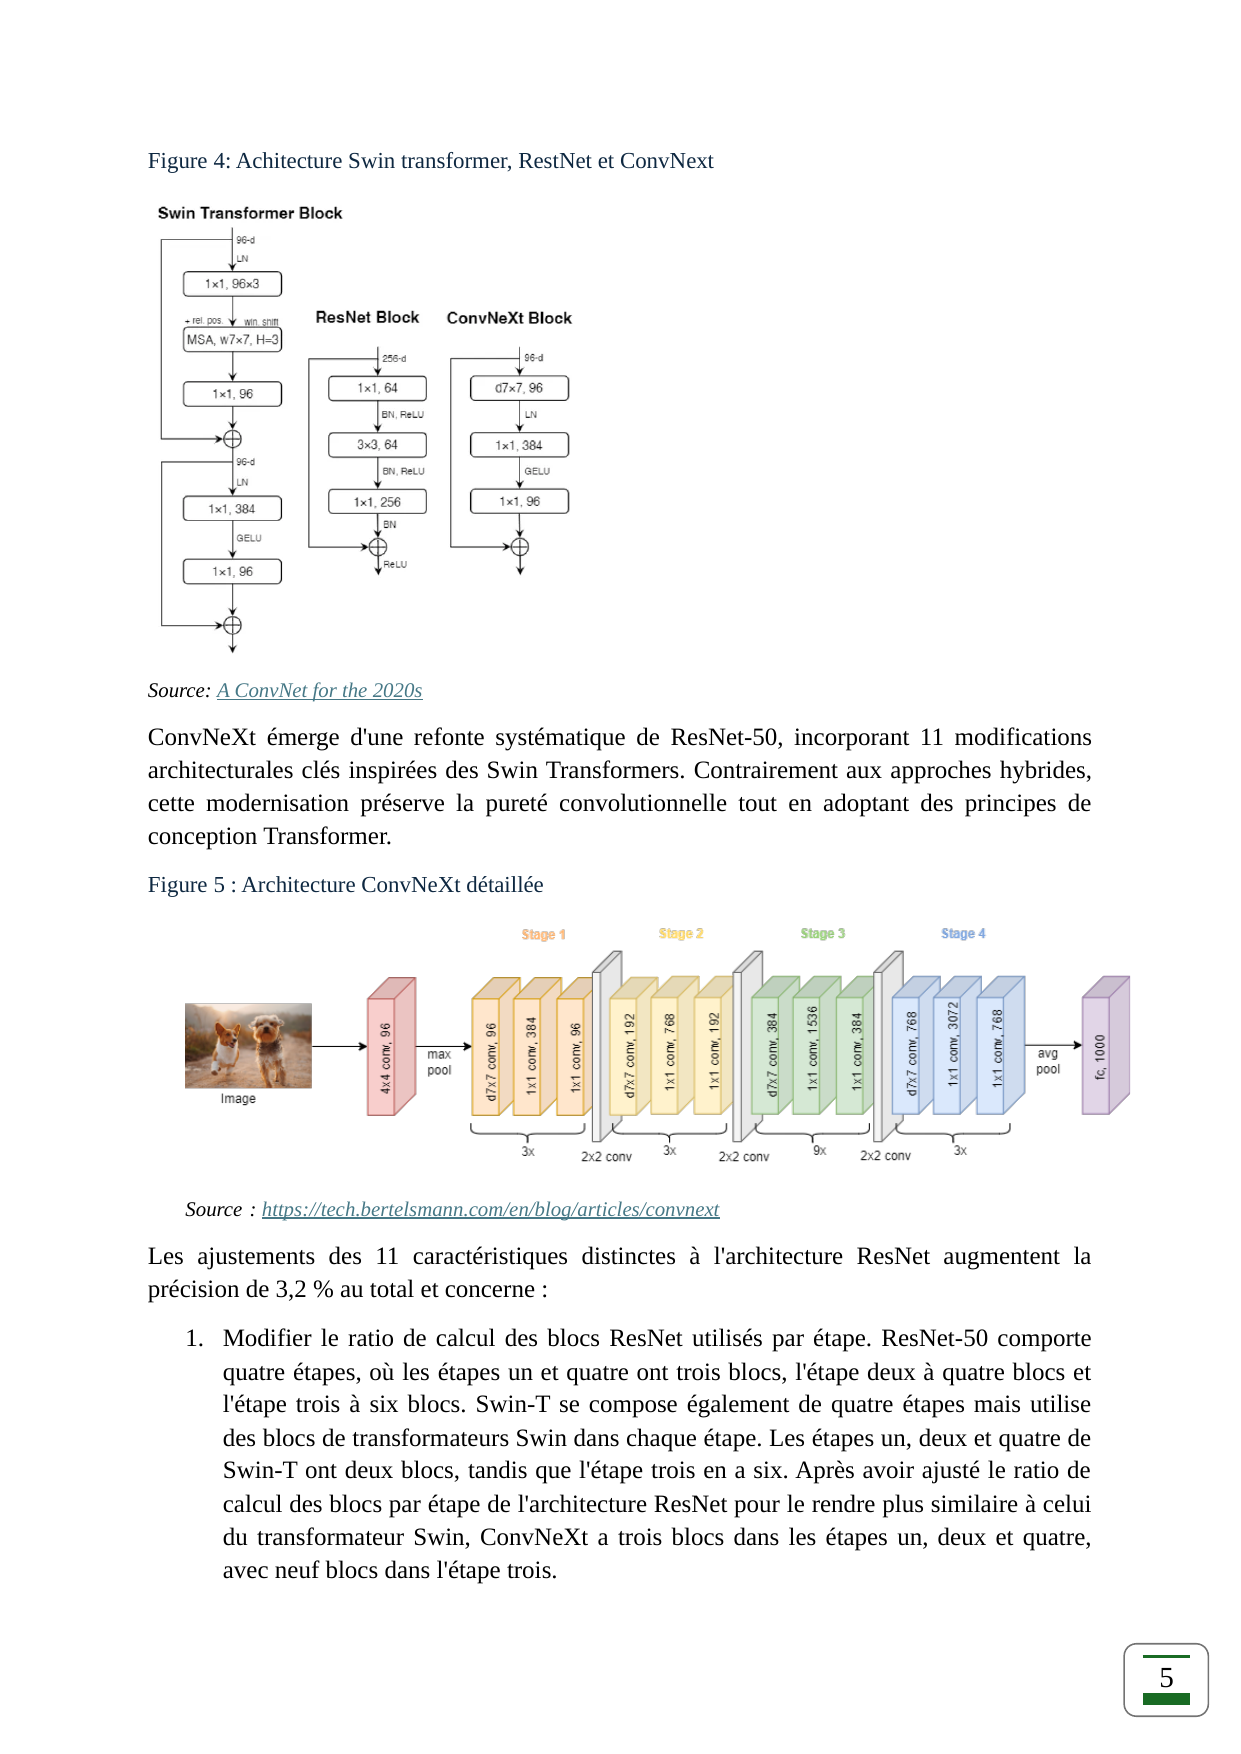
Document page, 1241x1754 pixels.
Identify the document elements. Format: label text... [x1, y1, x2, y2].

picture [185, 918, 1130, 1175]
text Les ajustements des 11 caractéristiques distinctes à l'architecture ResNet augmentent la précision de 3,2 % au total et concerne : [148, 1241, 1093, 1303]
picture [147, 194, 593, 657]
text ConvNeXt émerge d'une refonte systématique de ResNet-50, incorporant 11 modifications architecturales clés inspirées des Swin Transformers. Contrairement aux approches hybrides, cette modernisation préserve la pureté convolutionnelle tout en adoptant des principes de conception Transformer. [148, 722, 1093, 850]
text Figure 5 : Architecture ConvNeXt détaillée [148, 871, 1093, 897]
list Modifier le ratio de calcul des blocs ResNet utilisés par étape. ResNet-50 comporte quatre étapes, où les étapes un et quatre ont trois blocs, l'étape deux à quatre blocs et l'étape trois à six blocs. Swin-T se compose également de quatre étapes mais utilise des blocs de transformateurs Swin dans chaque étape. Les étapes un, deux et quatre de Swin-T ont deux blocs, tandis que l'étape trois en a six. Après avoir ajusté le ratio de calcul des blocs par étape de l'architecture ResNet pour le rendre plus similaire à celui du transformateur Swin, ConvNeXt a trois blocs dans les étapes un, deux et quatre, avec neuf blocs dans l'étape trois. [185, 1323, 1093, 1583]
text Source : https://tech.bertelsmann.com/en/blog/articles/convnext [185, 1197, 1093, 1221]
text Source: A ConvNet for the 2020s [148, 678, 1093, 702]
text Figure 4: Achitecture Swin transformer, RestNet et ConvNext [148, 148, 1093, 174]
